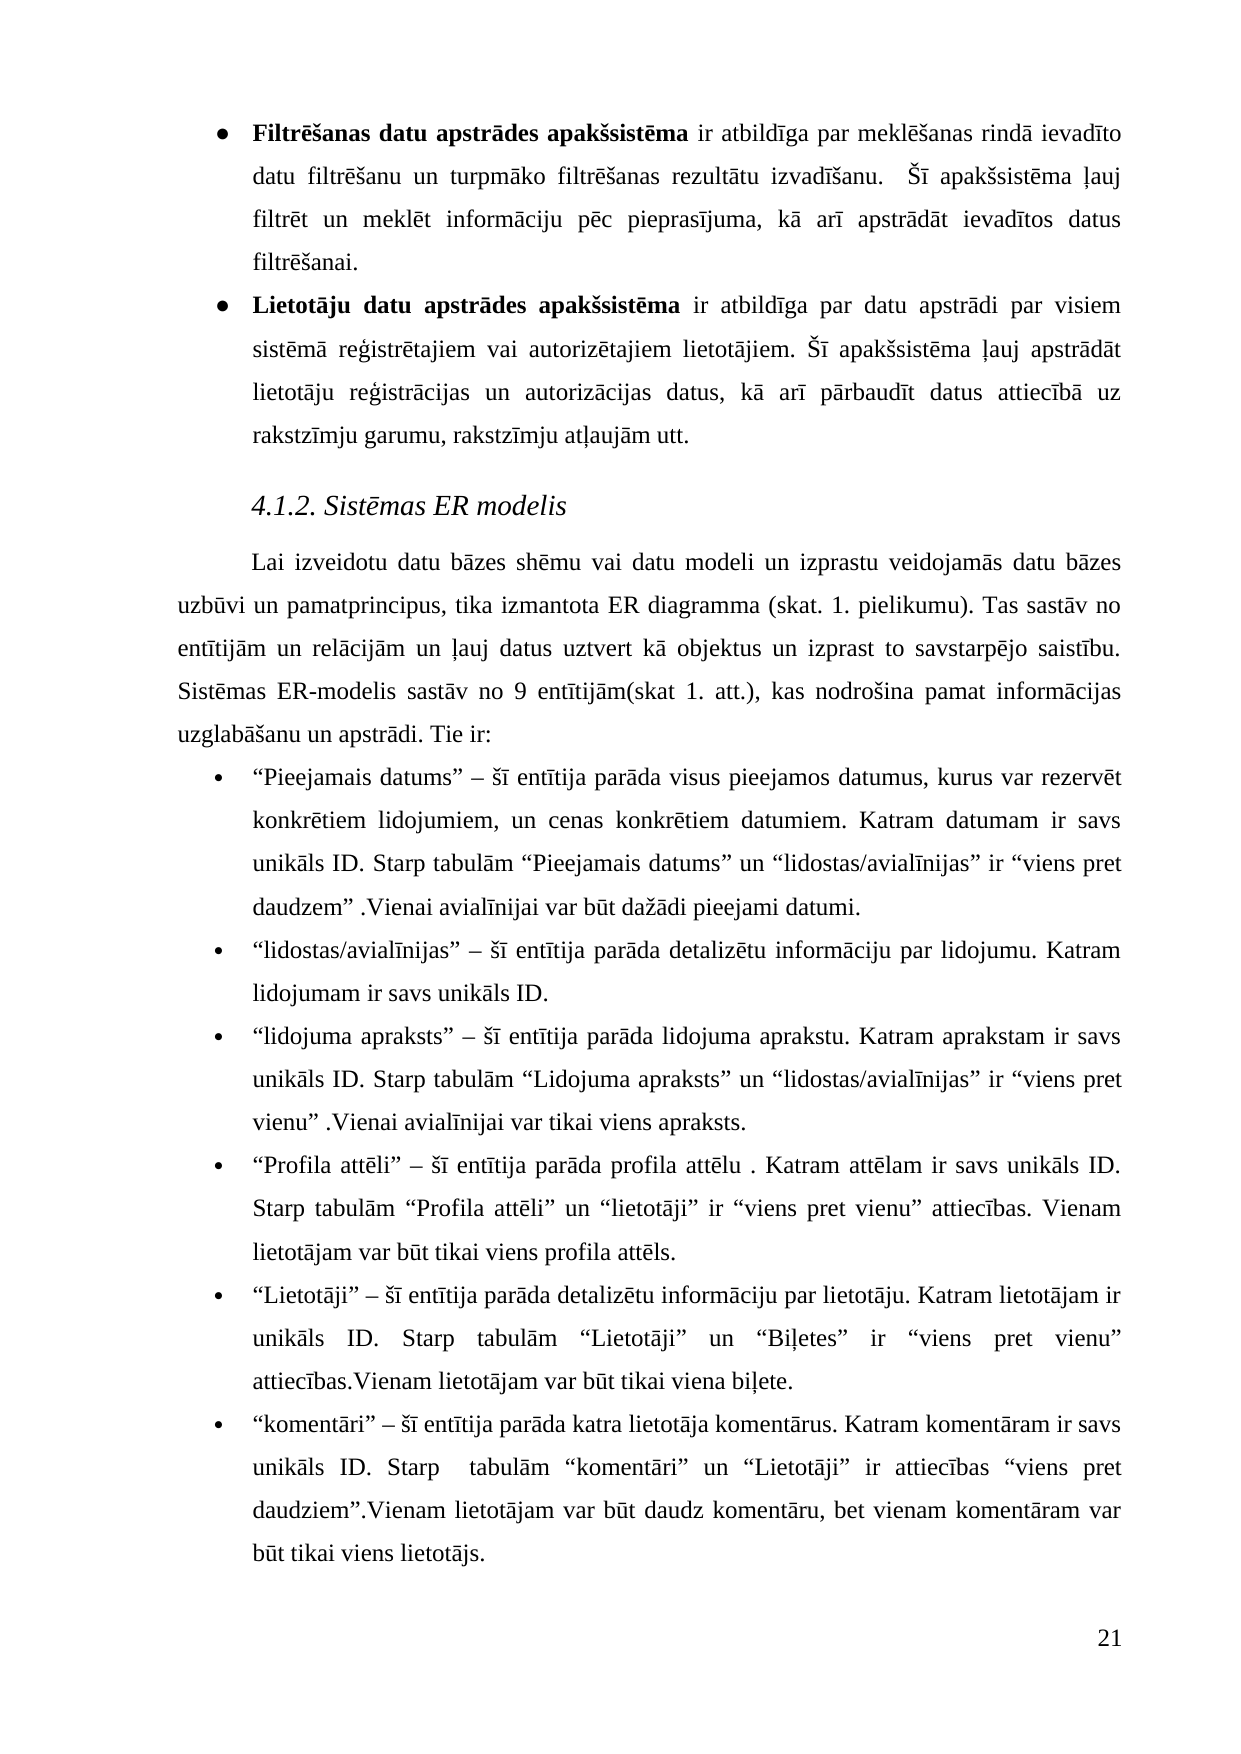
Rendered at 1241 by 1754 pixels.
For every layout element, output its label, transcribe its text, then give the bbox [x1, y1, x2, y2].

list “Lietotāji” – šī entītija parāda detalizētu informāciju par lietotāju. Katram lietotājam ir unikāls ID. Starp tabulām “Lietotāji” un “Biļetes” ir “viens pret vienu” attiecības.Vienam lietotājam var būt tikai viena biļete. [215, 1280, 1122, 1395]
text Lai izveidotu datu bāzes shēmu vai datu modeli un izprastu veidojamās datu bāzes uzbūvi un pamatprincipus, tika izmantota ER diagramma (skat. 1. pielikumu). Tas sastāv no entītijām un relācijām un ļauj datus uztvert kā objektus un izprast to savstarpējo saistību. Sistēmas ER-modelis sastāv no 9 entītijām(skat 1. att.), kas nodrošina pamat informācijas uzglabāšanu un apstrādi. Tie ir: [177, 547, 1122, 748]
list “komentāri” – šī entītija parāda katra lietotāja komentārus. Katram komentāram ir savs unikāls ID. Starp tabulām “komentāri” un “Lietotāji” ir attiecības “viens pret daudziem”.Vienam lietotājam var būt daudz komentāru, bet vienam komentāram var būt tikai viens lietotājs. [215, 1409, 1122, 1567]
list Lietotāju datu apstrādes apakšsistēma ir atbildīga par datu apstrādi par visiem sistēmā reģistrētajiem vai autorizētajiem lietotājiem. Šī apakšsistēma ļauj apstrādāt lietotāju reģistrācijas un autorizācijas datus, kā arī pārbaudīt datus attiecībā uz rakstzīmju garumu, rakstzīmju atļaujām utt. [215, 291, 1122, 449]
list “Pieejamais datums” – šī entītija parāda visus pieejamos datumus, kurus var rezervēt konkrētiem lidojumiem, un cenas konkrētiem datumiem. Katram datumam ir savs unikāls ID. Starp tabulām “Pieejamais datums” un “lidostas/avialīnijas” ir “viens pret daudzem” .Vienai avialīnijai var būt dažādi pieejami datumi. [215, 762, 1122, 920]
subtitle 4.1.2. Sistēmas ER modelis [177, 488, 1122, 522]
list “lidostas/avialīnijas” – šī entītija parāda detalizētu informāciju par lidojumu. Katram lidojumam ir savs unikāls ID. [215, 935, 1122, 1007]
list Filtrēšanas datu apstrādes apakšsistēma ir atbildīga par meklēšanas rindā ievadīto datu filtrēšanu un turpmāko filtrēšanas rezultātu izvadīšanu. Šī apakšsistēma ļauj filtrēt un meklēt informāciju pēc pieprasījuma, kā arī apstrādāt ievadītos datus filtrēšanai. [215, 118, 1122, 276]
list “Profila attēli” – šī entītija parāda profila attēlu . Katram attēlam ir savs unikāls ID. Starp tabulām “Profila attēli” un “lietotāji” ir “viens pret vienu” attiecības. Vienam lietotājam var būt tikai viens profila attēls. [215, 1150, 1122, 1265]
list “lidojuma apraksts” – šī entītija parāda lidojuma aprakstu. Katram aprakstam ir savs unikāls ID. Starp tabulām “Lidojuma apraksts” un “lidostas/avialīnijas” ir “viens pret vienu” .Vienai avialīnijai var tikai viens apraksts. [215, 1021, 1122, 1136]
